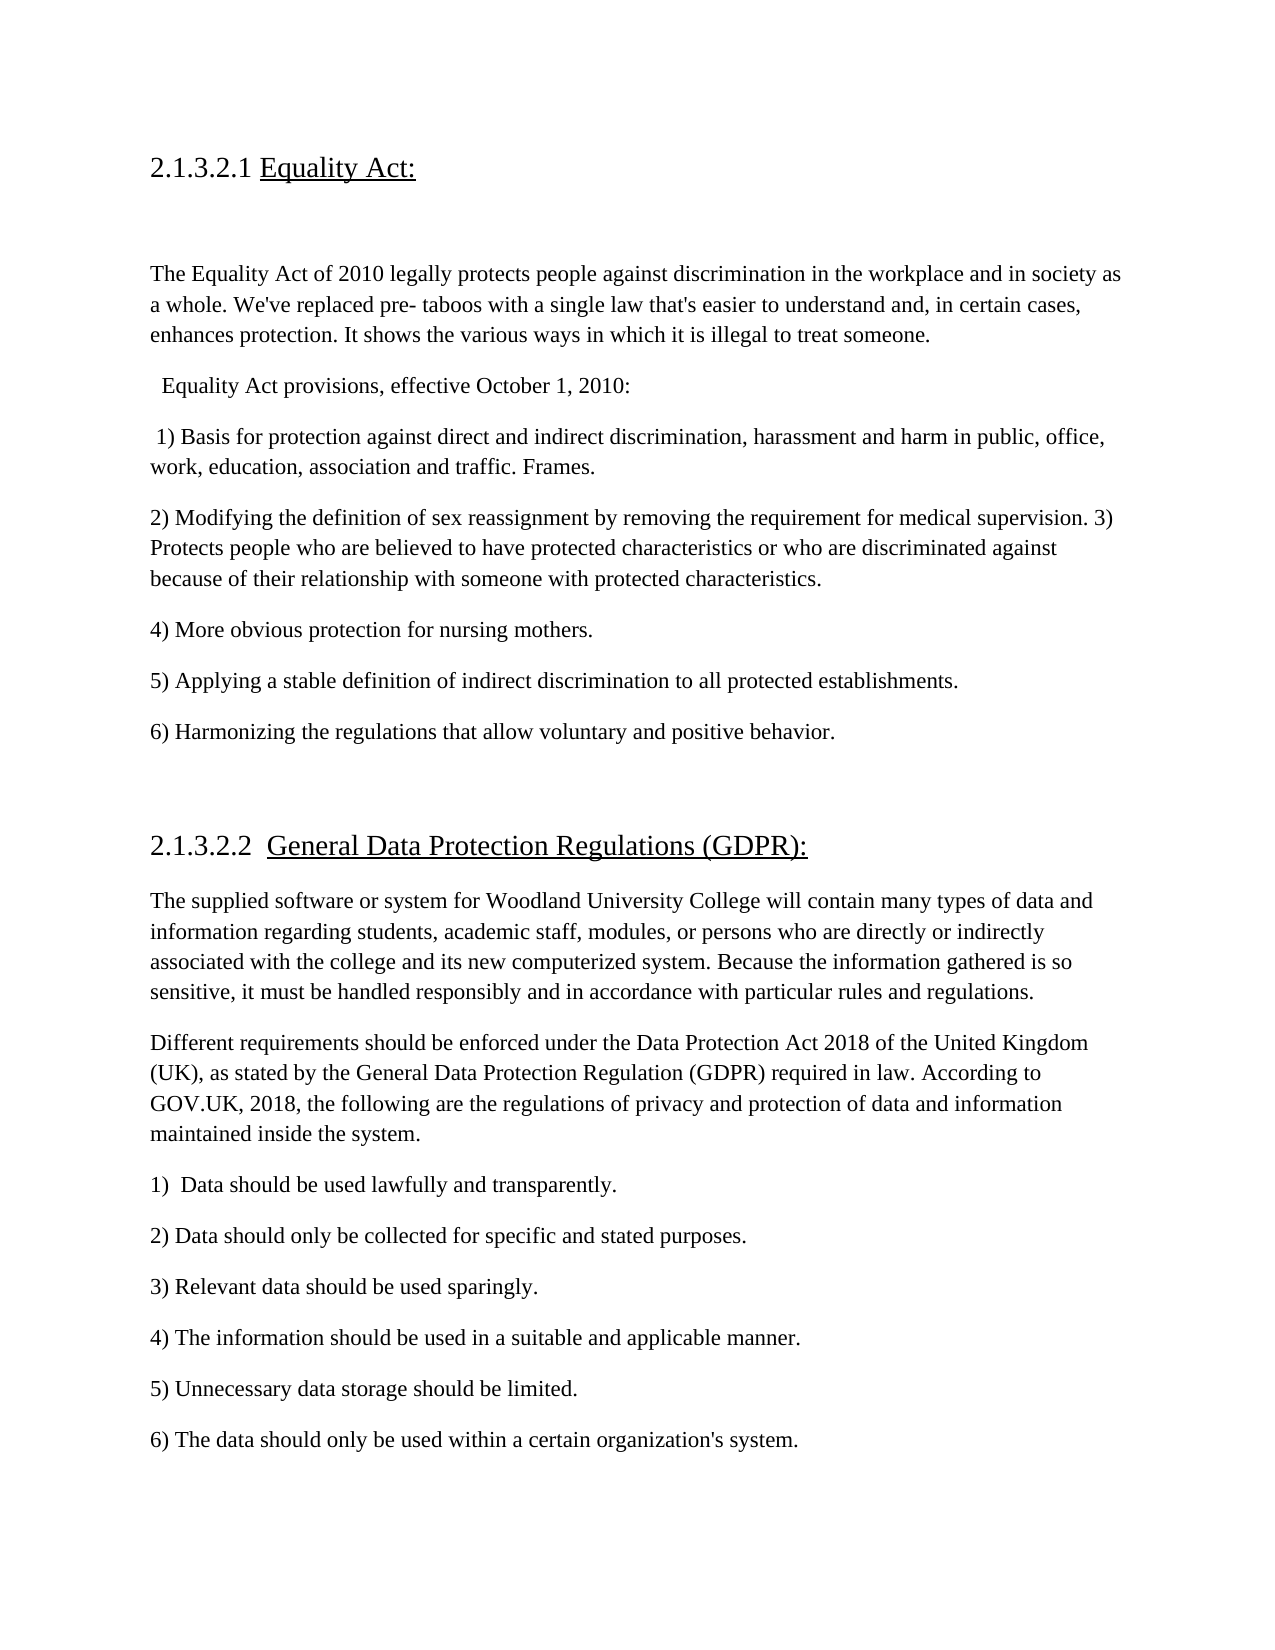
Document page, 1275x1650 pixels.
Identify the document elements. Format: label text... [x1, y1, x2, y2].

text Equality Act provisions, effective October 1, 2010: [150, 372, 1125, 398]
text 4) More obvious protection for nursing mothers. [150, 616, 1125, 642]
text The Equality Act of 2010 legally protects people against discrimination in the workplace and in society as a whole. We've replaced pre- taboos with a single law that's easier to understand and, in certain cases, enhances protection. It shows the various ways in which it is illegal to treat someone. [150, 260, 1125, 347]
text 1) Basis for protection against direct and indirect discrimination, harassment and harm in public, office, work, education, association and traffic. Frames. [150, 423, 1125, 479]
text 4) The information should be used in a suitable and applicable manner. [150, 1324, 1125, 1350]
text 5) Applying a stable definition of indirect discrimination to all protected establishments. [150, 667, 1125, 693]
text 2) Data should only be collected for specific and stated purposes. [150, 1222, 1125, 1248]
text 1) Data should be used lawfully and transparently. [150, 1171, 1125, 1197]
text 3) Relevant data should be used sparingly. [150, 1273, 1125, 1299]
text 5) Unnecessary data storage should be limited. [150, 1375, 1125, 1401]
text 6) Harmonizing the regulations that allow voluntary and positive behavior. [150, 718, 1125, 744]
text 2) Modifying the definition of sex reassignment by removing the requirement for medical supervision. 3) Protects people who are believed to have protected characteristics or who are discriminated against because of their relationship with someone with protected characteristics. [150, 504, 1125, 591]
text 2.1.3.2.2 General Data Protection Regulations (GDPR): [150, 828, 1125, 862]
text 2.1.3.2.1 Equality Act: [150, 150, 1125, 183]
text The supplied software or system for Woodland University College will contain many types of data and information regarding students, academic staff, modules, or persons who are directly or indirectly associated with the college and its new computerized system. Because the information gathered is so sensitive, it must be handled responsibly and in accordance with particular rules and regulations. [150, 887, 1125, 1004]
text Different requirements should be enforced under the Data Protection Act 2018 of the United Kingdom (UK), as stated by the General Data Protection Regulation (GDPR) required in law. According to GOV.UK, 2018, the following are the regulations of privacy and protection of data and information maintained inside the system. [150, 1029, 1125, 1146]
text 6) The data should only be used within a certain organization's system. [150, 1426, 1125, 1452]
